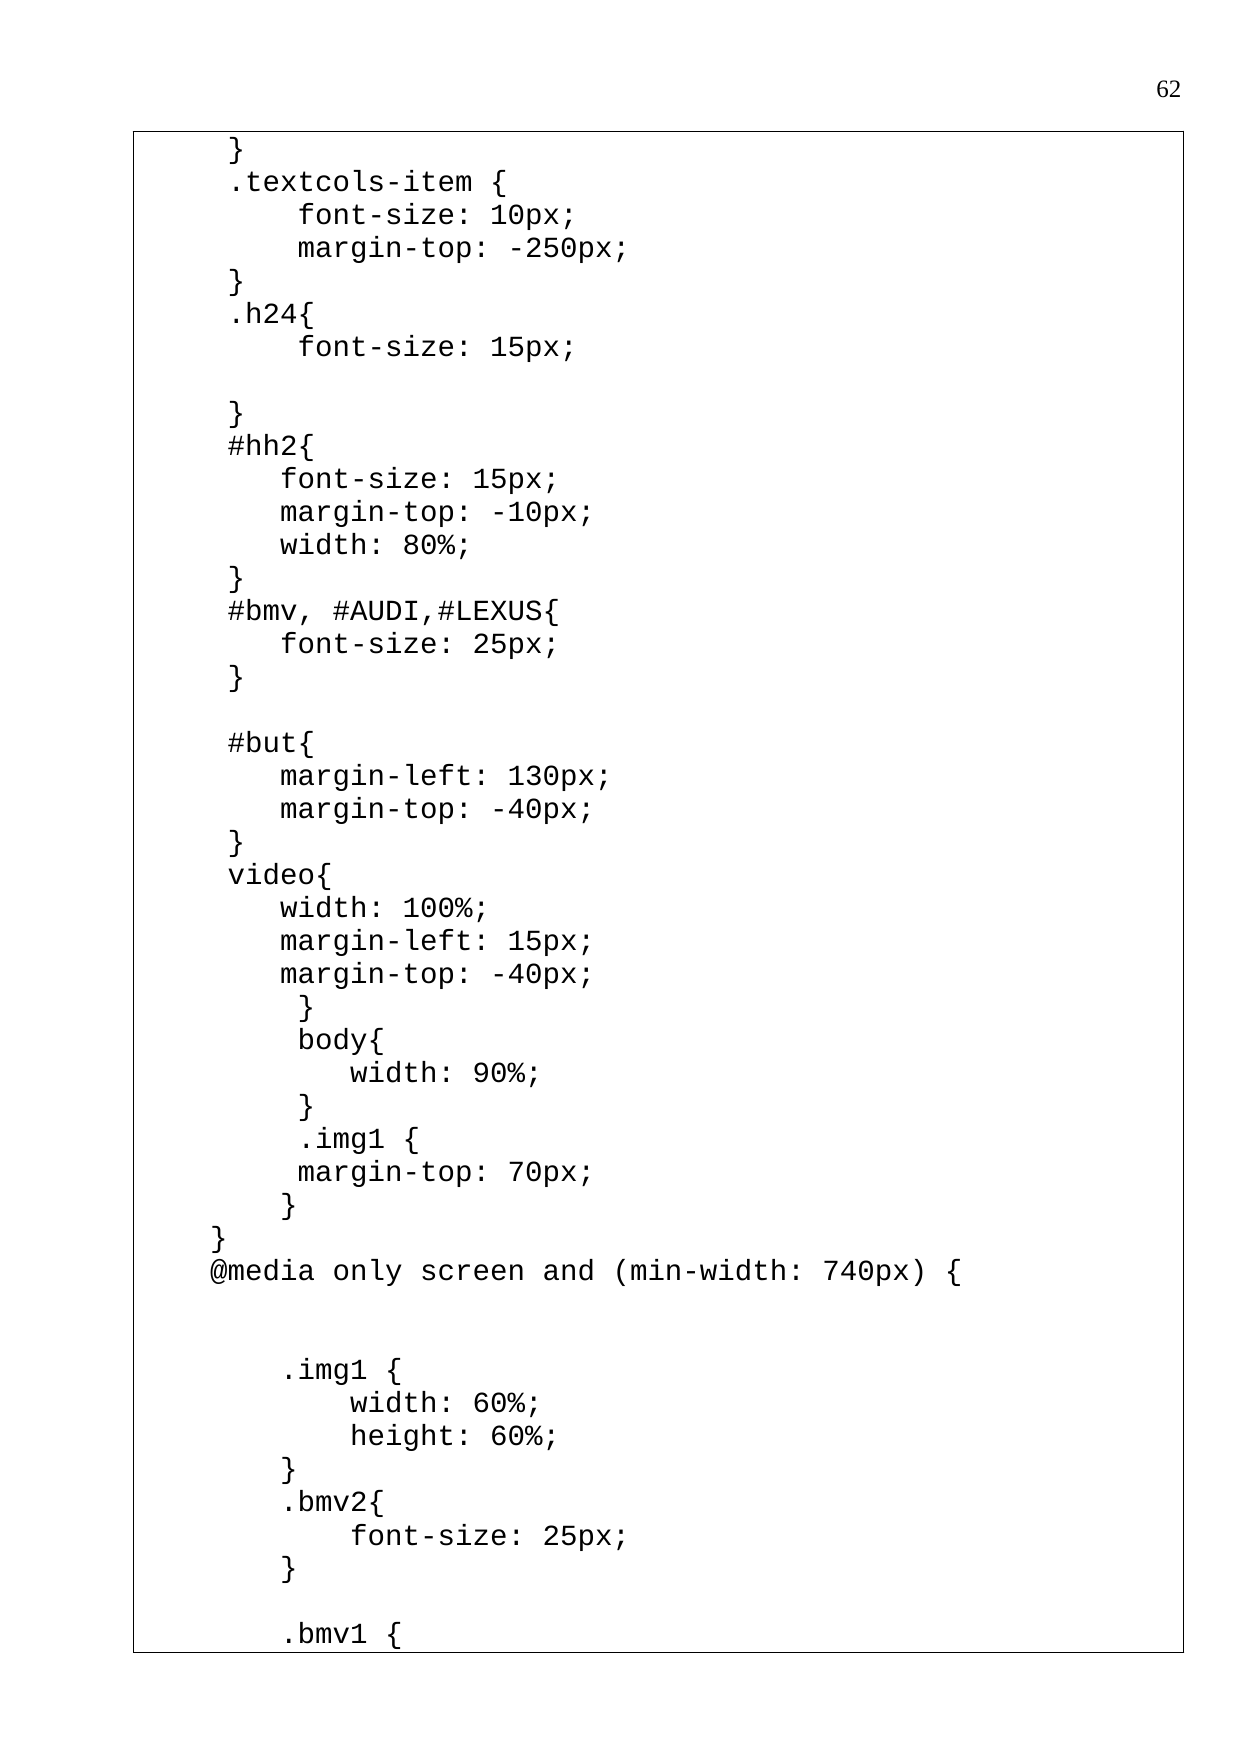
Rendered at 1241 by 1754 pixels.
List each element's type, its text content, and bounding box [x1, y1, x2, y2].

text margin-left: 130px; [136, 761, 1181, 794]
text } [136, 662, 1181, 695]
text #bmv, #AUDI,#LEXUS{ [136, 596, 1181, 629]
text } [136, 1454, 1181, 1488]
text } [136, 1554, 1181, 1587]
text font-size: 10px; [136, 200, 1181, 233]
text margin-top: -40px; [136, 959, 1181, 992]
text .bmv2{ [136, 1488, 1181, 1521]
text font-size: 25px; [136, 629, 1181, 662]
text #hh2{ [136, 431, 1181, 464]
text @media only screen and (min-width: 740px) { [136, 1256, 1181, 1289]
text margin-left: 15px; [136, 926, 1181, 959]
text } [134, 132, 1183, 167]
text #but{ [136, 728, 1181, 761]
text margin-top: -40px; [136, 794, 1181, 827]
text video{ [136, 860, 1181, 893]
text font-size: 25px; [136, 1521, 1181, 1554]
text .img1 { [136, 1124, 1181, 1157]
text } [136, 827, 1181, 860]
text .img1 { [136, 1356, 1181, 1388]
text .bmv1 { [136, 1620, 1181, 1652]
text margin-top: 70px; [136, 1157, 1181, 1190]
text width: 60%; [136, 1388, 1181, 1422]
text font-size: 15px; [136, 464, 1181, 497]
text } [136, 1091, 1181, 1124]
text margin-top: -10px; [136, 497, 1181, 530]
text } [136, 1223, 1181, 1256]
text margin-top: -250px; [136, 233, 1181, 266]
text } [136, 992, 1181, 1025]
text .textcols-item { [136, 167, 1181, 200]
text body{ [136, 1025, 1181, 1058]
text } [136, 1190, 1181, 1223]
text width: 80%; [136, 530, 1181, 563]
text width: 100%; [136, 893, 1181, 926]
text } [136, 266, 1181, 299]
text width: 90%; [136, 1058, 1181, 1091]
text .h24{ [136, 299, 1181, 332]
text font-size: 15px; [136, 332, 1181, 365]
text } [136, 398, 1181, 431]
text height: 60%; [136, 1422, 1181, 1454]
text } [136, 563, 1181, 596]
